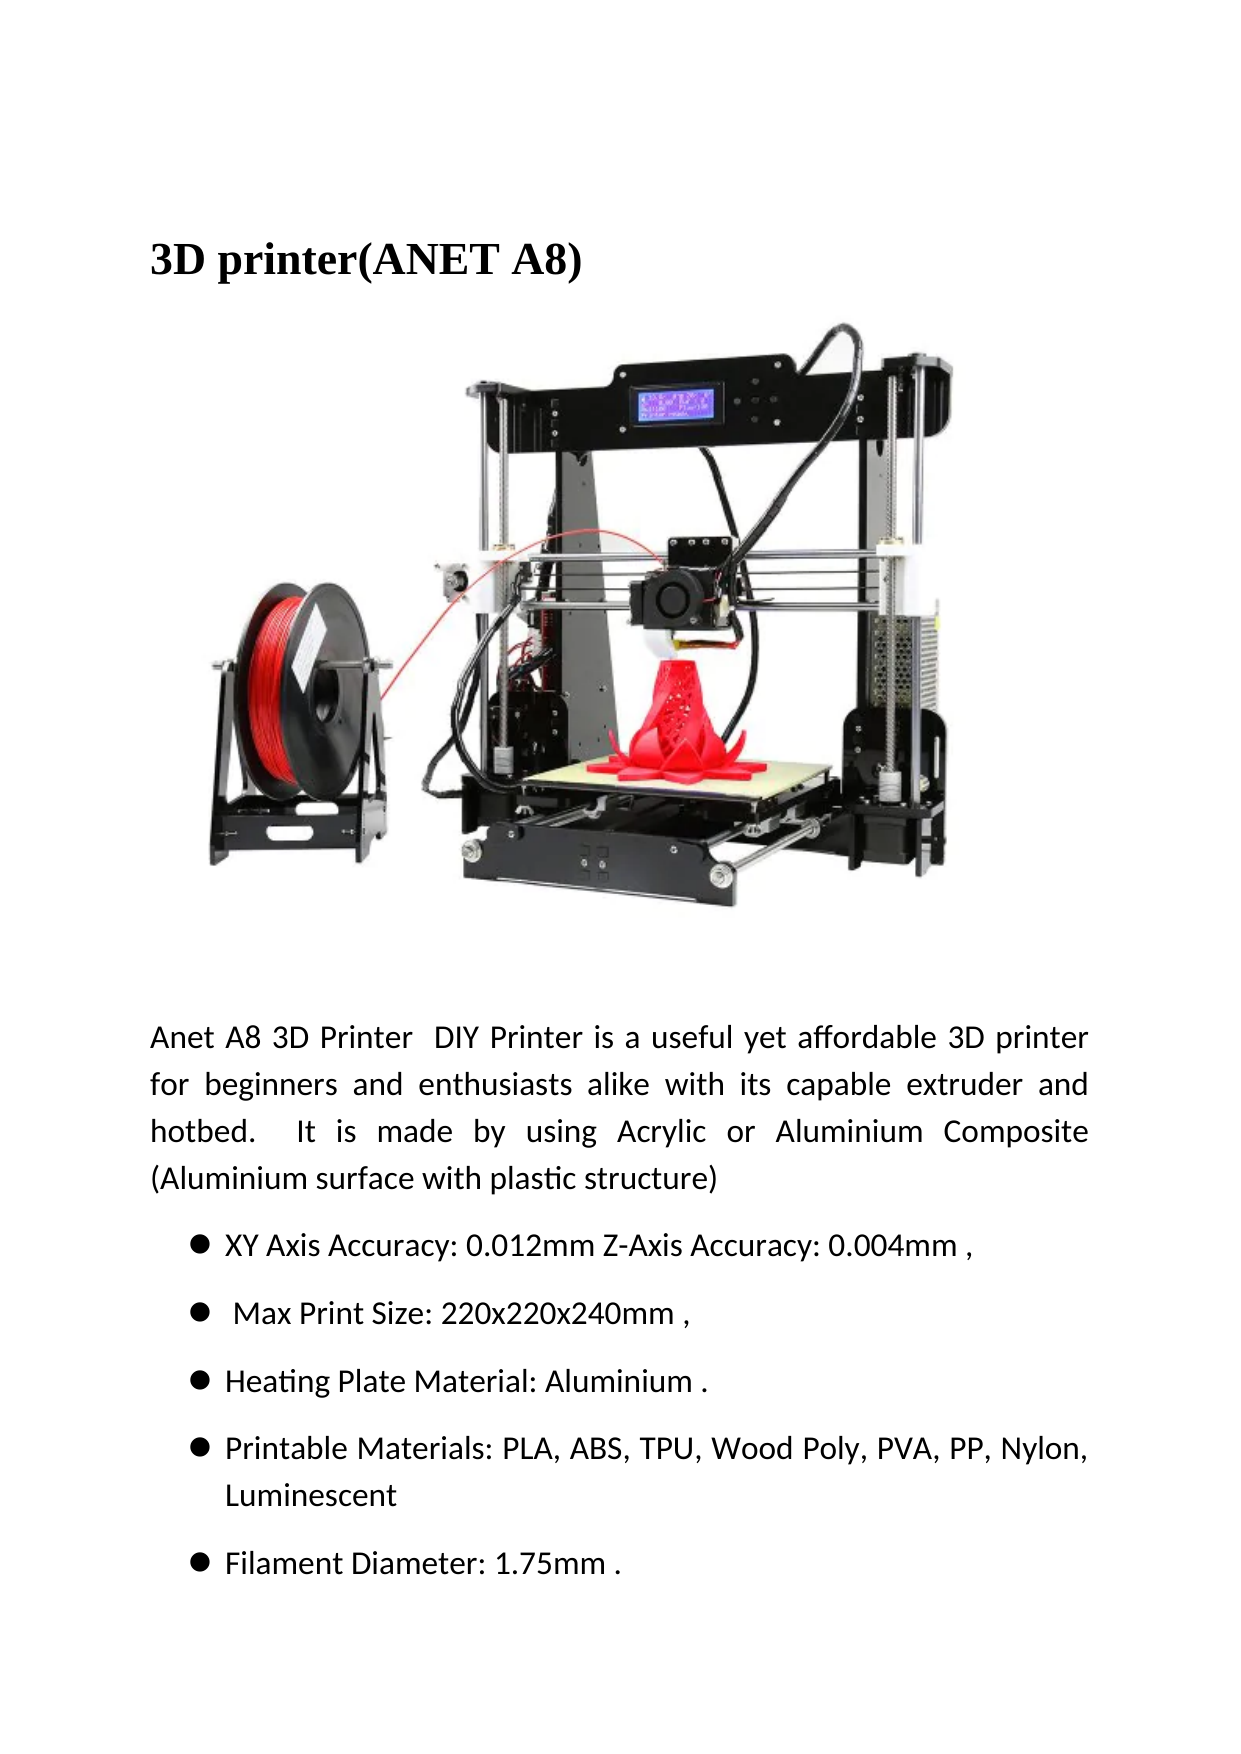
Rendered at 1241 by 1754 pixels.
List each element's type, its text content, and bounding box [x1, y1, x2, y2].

list Filament Diameter: 1.75mm . [187, 1542, 1090, 1582]
picture [190, 306, 972, 950]
list Heating Plate Material: Aluminium . [187, 1360, 1090, 1400]
list XY Axis Accuracy: 0.012mm Z-Axis Accuracy: 0.004mm , [187, 1224, 1090, 1265]
list Printable Materials: PLA, ABS, TPU, Wood Poly, PVA, PP, Nylon, Luminescent [187, 1427, 1090, 1515]
text 3D printer(ANET A8) [150, 231, 1090, 284]
text Anet A8 3D Printer DIY Printer is a useful yet affordable 3D printer for beginners and enthusiasts alike with its capable extruder and hotbed. It is made by using Acrylic or Aluminium Composite (Aluminium surface with plastic structure) [150, 1017, 1090, 1198]
list Max Print Size: 220x220x240mm , [187, 1292, 1090, 1333]
